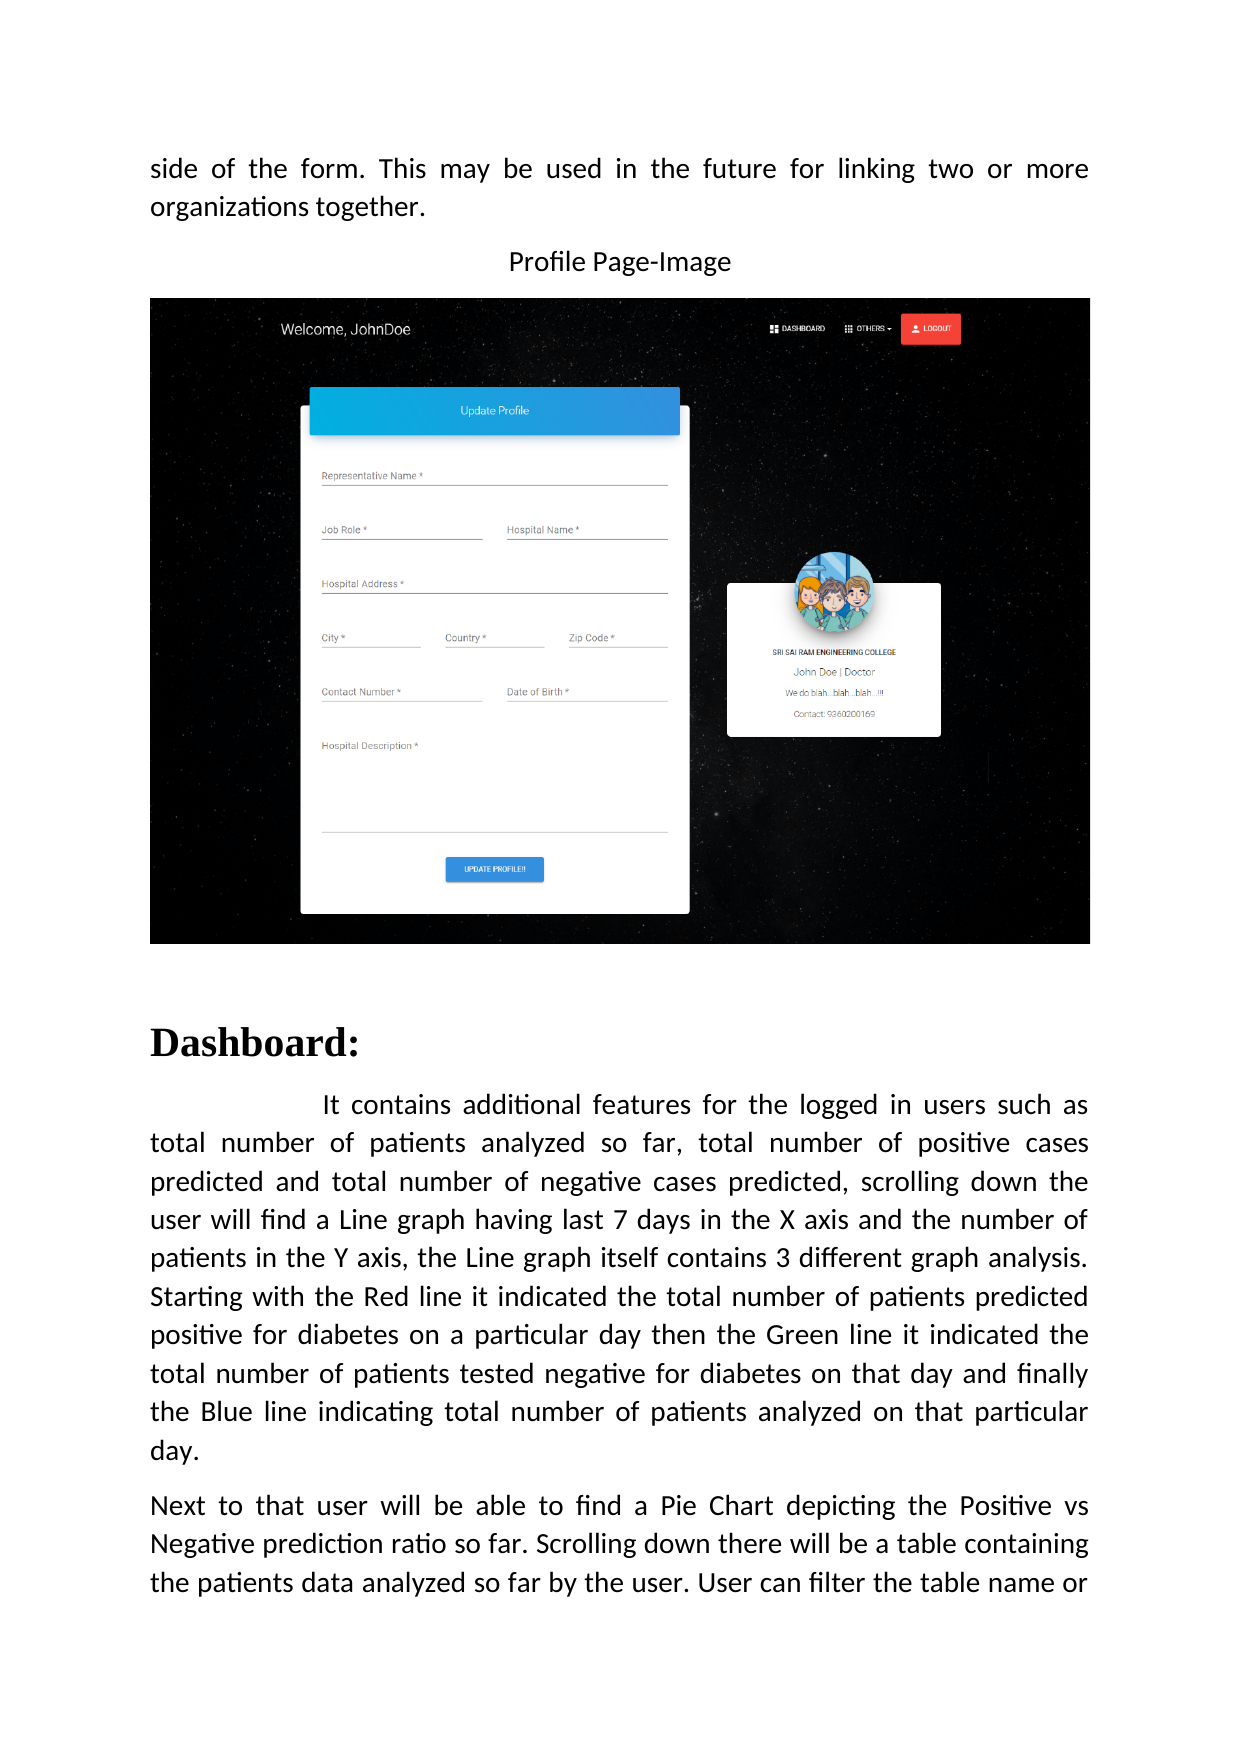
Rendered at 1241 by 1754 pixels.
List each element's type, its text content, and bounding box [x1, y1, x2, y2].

picture [150, 298, 1091, 944]
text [150, 150, 1090, 224]
text Profile Page-Image [150, 243, 1090, 279]
text It contains additional features for the logged in users such as total number of patients analyzed so far, total number of positive cases predicted and total number of negative cases predicted, scrolling down the user will find a Line graph having last 7 days in the X axis and the number of patients in the Y axis, the Line graph itself contains 3 different graph analysis. Starting with the Red line it indicated the total number of patients predicted positive for diabetes on a particular day then the Green line it indicated the total number of patients tested negative for diabetes on that day and finally the Blue line indicating total number of patients analyzed on that particular day. [150, 1086, 1090, 1467]
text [150, 1487, 1090, 1599]
text Dashboard: [150, 1017, 1090, 1065]
